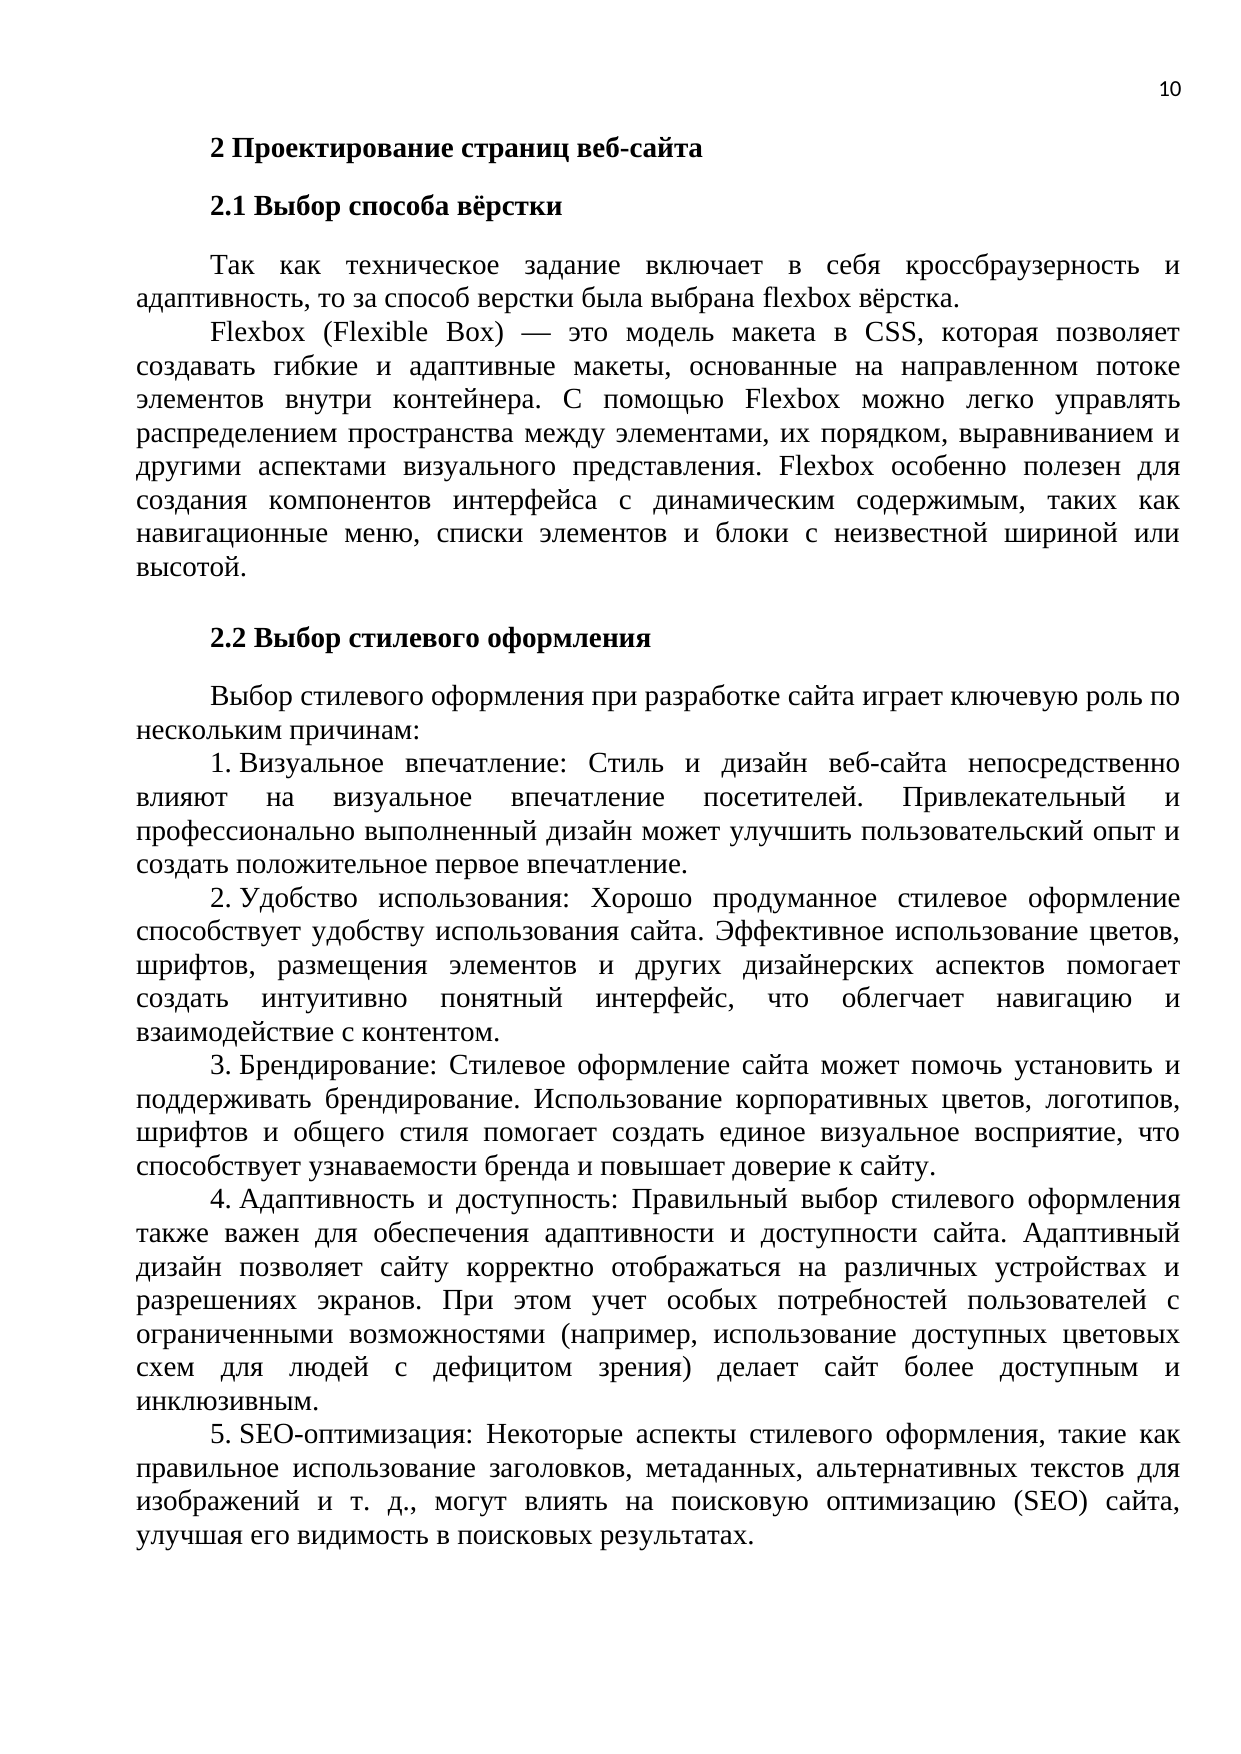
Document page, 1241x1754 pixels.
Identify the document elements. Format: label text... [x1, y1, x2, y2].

text 2.1 Выбор способа вёрстки [136, 188, 1181, 222]
list Визуальное впечатление: Стиль и дизайн веб-сайта непосредственно влияют на визуальное впечатление посетителей. Привлекательный и профессионально выполненный дизайн может улучшить пользовательский опыт и создать положительное первое впечатление. [136, 746, 1181, 880]
list SEO-оптимизация: Некоторые аспекты стилевого оформления, такие как правильное использование заголовков, метаданных, альтернативных текстов для изображений и т. д., могут влиять на поисковую оптимизацию (SEO) сайта, улучшая его видимость в поисковых результатах. [136, 1416, 1181, 1551]
text Flexbox (Flexible Box) — это модель макета в CSS, которая позволяет создавать гибкие и адаптивные макеты, основанные на направленном потоке элементов внутри контейнера. С помощью Flexbox можно легко управлять распределением пространства между элементами, их порядком, выравниванием и другими аспектами визуального представления. Flexbox особенно полезен для создания компонентов интерфейса с динамическим содержимым, таких как навигационные меню, списки элементов и блоки с неизвестной шириной или высотой. [136, 314, 1181, 582]
text Так как техническое задание включает в себя кроссбраузерность и адаптивность, то за способ верстки была выбрана flexbox вёрстка. [136, 247, 1181, 314]
text Выбор стилевого оформления при разработке сайта играет ключевую роль по нескольким причинам: [136, 678, 1181, 746]
list Брендирование: Стилевое оформление сайта может помочь установить и поддерживать брендирование. Использование корпоративных цветов, логотипов, шрифтов и общего стиля помогает создать единое визуальное восприятие, что способствует узнаваемости бренда и повышает доверие к сайту. [136, 1047, 1181, 1182]
text 2.2 Выбор стилевого оформления [136, 620, 1181, 653]
list Удобство использования: Хорошо продуманное стилевое оформление способствует удобству использования сайта. Эффективное использование цветов, шрифтов, размещения элементов и других дизайнерских аспектов помогает создать интуитивно понятный интерфейс, что облегчает навигацию и взаимодействие с контентом. [136, 880, 1181, 1047]
text 2 Проектирование страниц веб-сайта [136, 130, 1181, 163]
list Адаптивность и доступность: Правильный выбор стилевого оформления также важен для обеспечения адаптивности и доступности сайта. Адаптивный дизайн позволяет сайту корректно отображаться на различных устройствах и разрешениях экранов. При этом учет особых потребностей пользователей с ограниченными возможностями (например, использование доступных цветовых схем для людей с дефицитом зрения) делает сайт более доступным и инклюзивным. [136, 1182, 1181, 1416]
